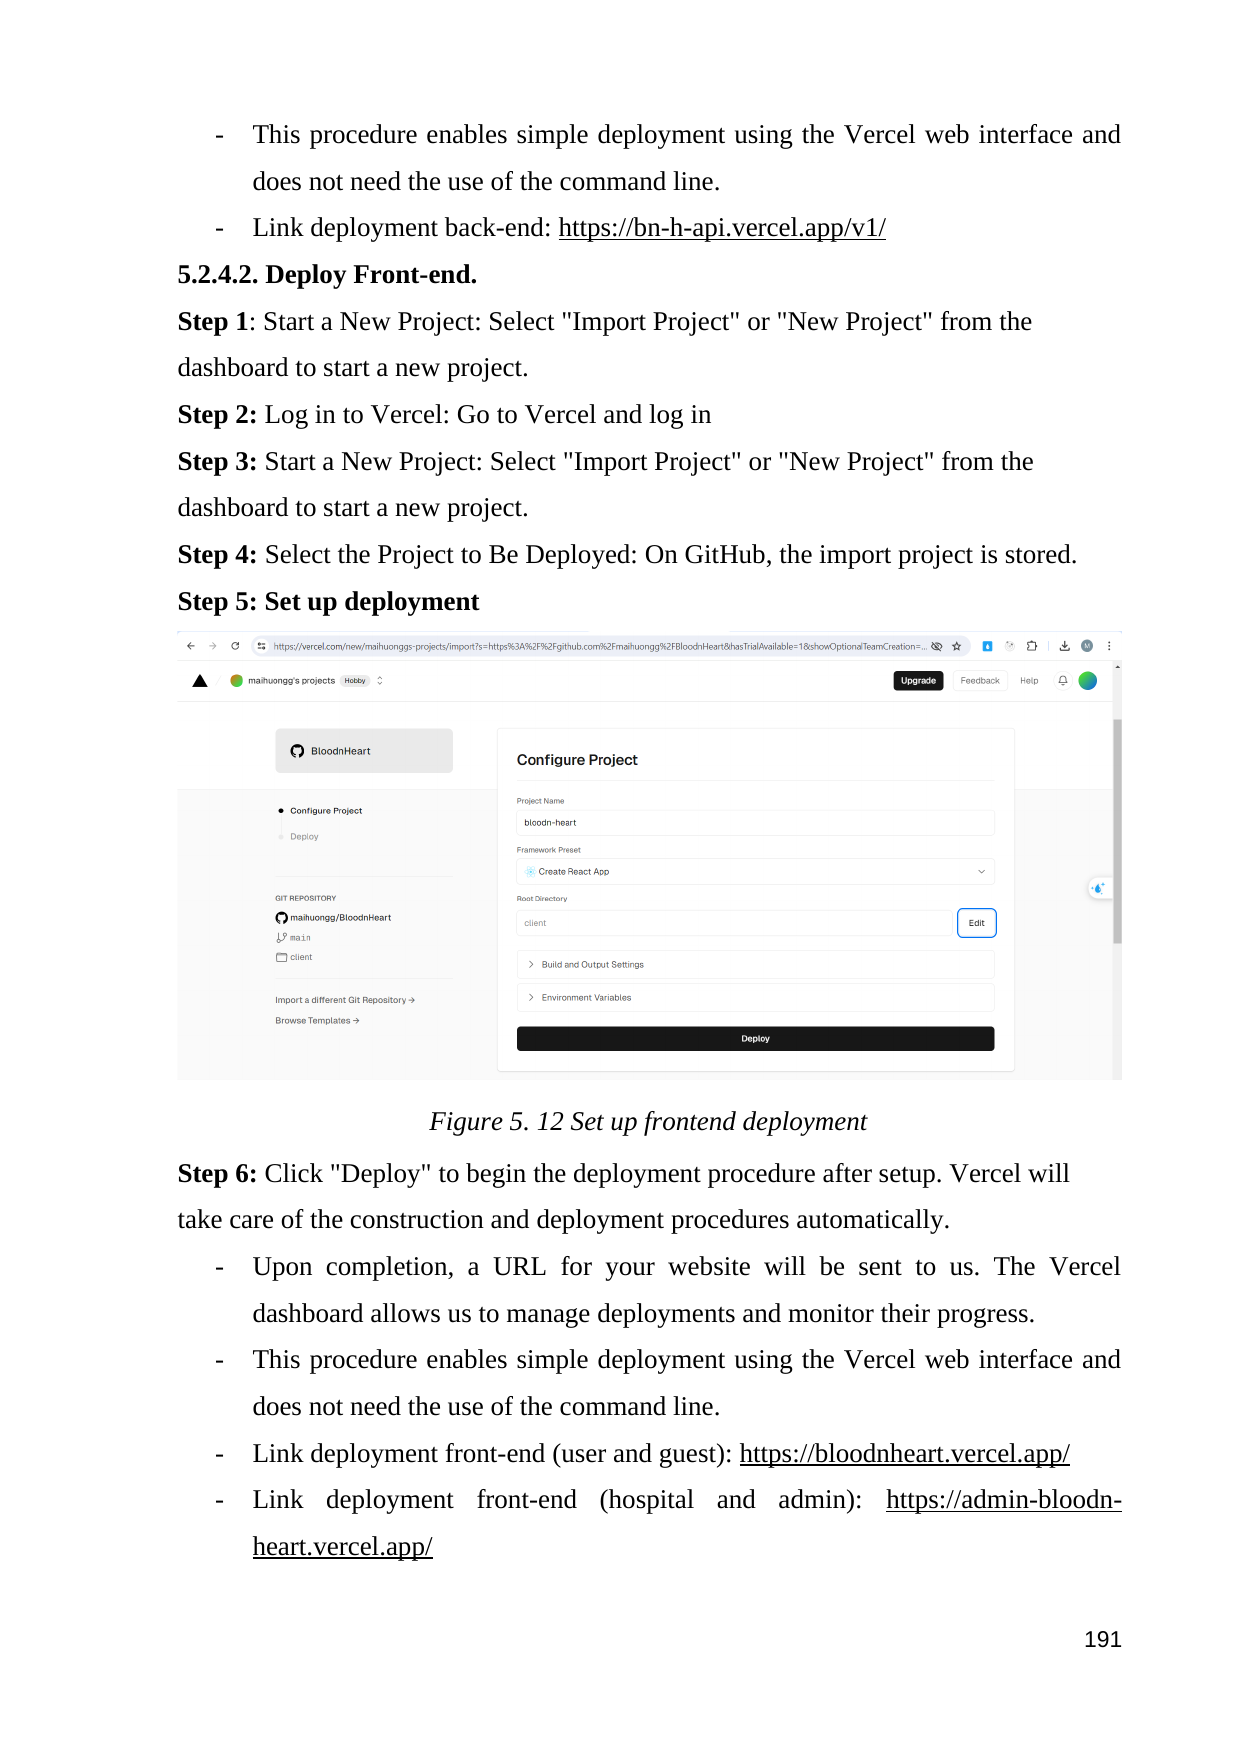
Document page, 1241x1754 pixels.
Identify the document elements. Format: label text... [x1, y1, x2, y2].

text Step 5: Set up deployment [177, 585, 1122, 616]
list Link deployment back-end: https://bn-h-api.vercel.app/v1/ [215, 211, 1122, 243]
text Step 3: Start a New Project: Select "Import Project" or "New Project" from the dashboard to start a new project. [177, 445, 1122, 523]
list This procedure enables simple deployment using the Vercel web interface and does not need the use of the command line. [215, 1344, 1122, 1421]
list Link deployment front-end (user and guest): https://bloodnheart.vercel.app/ [215, 1437, 1122, 1468]
list Upon completion, a URL for your website will be sent to us. The Vercel dashboard allows us to manage deployments and monitor their progress. [215, 1250, 1122, 1328]
list This procedure enables simple deployment using the Vercel web interface and does not need the use of the command line. [215, 118, 1122, 196]
list Link deployment front-end (hospital and admin): https://admin-bloodn-heart.vercel.app/ [215, 1484, 1122, 1561]
text Step 2: Log in to Vercel: Go to Vercel and log in [177, 398, 1122, 429]
text Figure 5. 12 Set up frontend deployment [177, 1105, 1122, 1136]
text Step 6: Click "Deploy" to begin the deployment procedure after setup. Vercel will take care of the construction and deployment procedures automatically. [177, 1157, 1122, 1235]
picture [177, 631, 1122, 1080]
text 5.2.4.2. Deploy Front-end. [177, 258, 1122, 289]
text Step 4: Select the Project to Be Deployed: On GitHub, the import project is stored. [177, 538, 1122, 569]
text Step 1: Start a New Project: Select "Import Project" or "New Project" from the dashboard to start a new project. [177, 305, 1122, 383]
